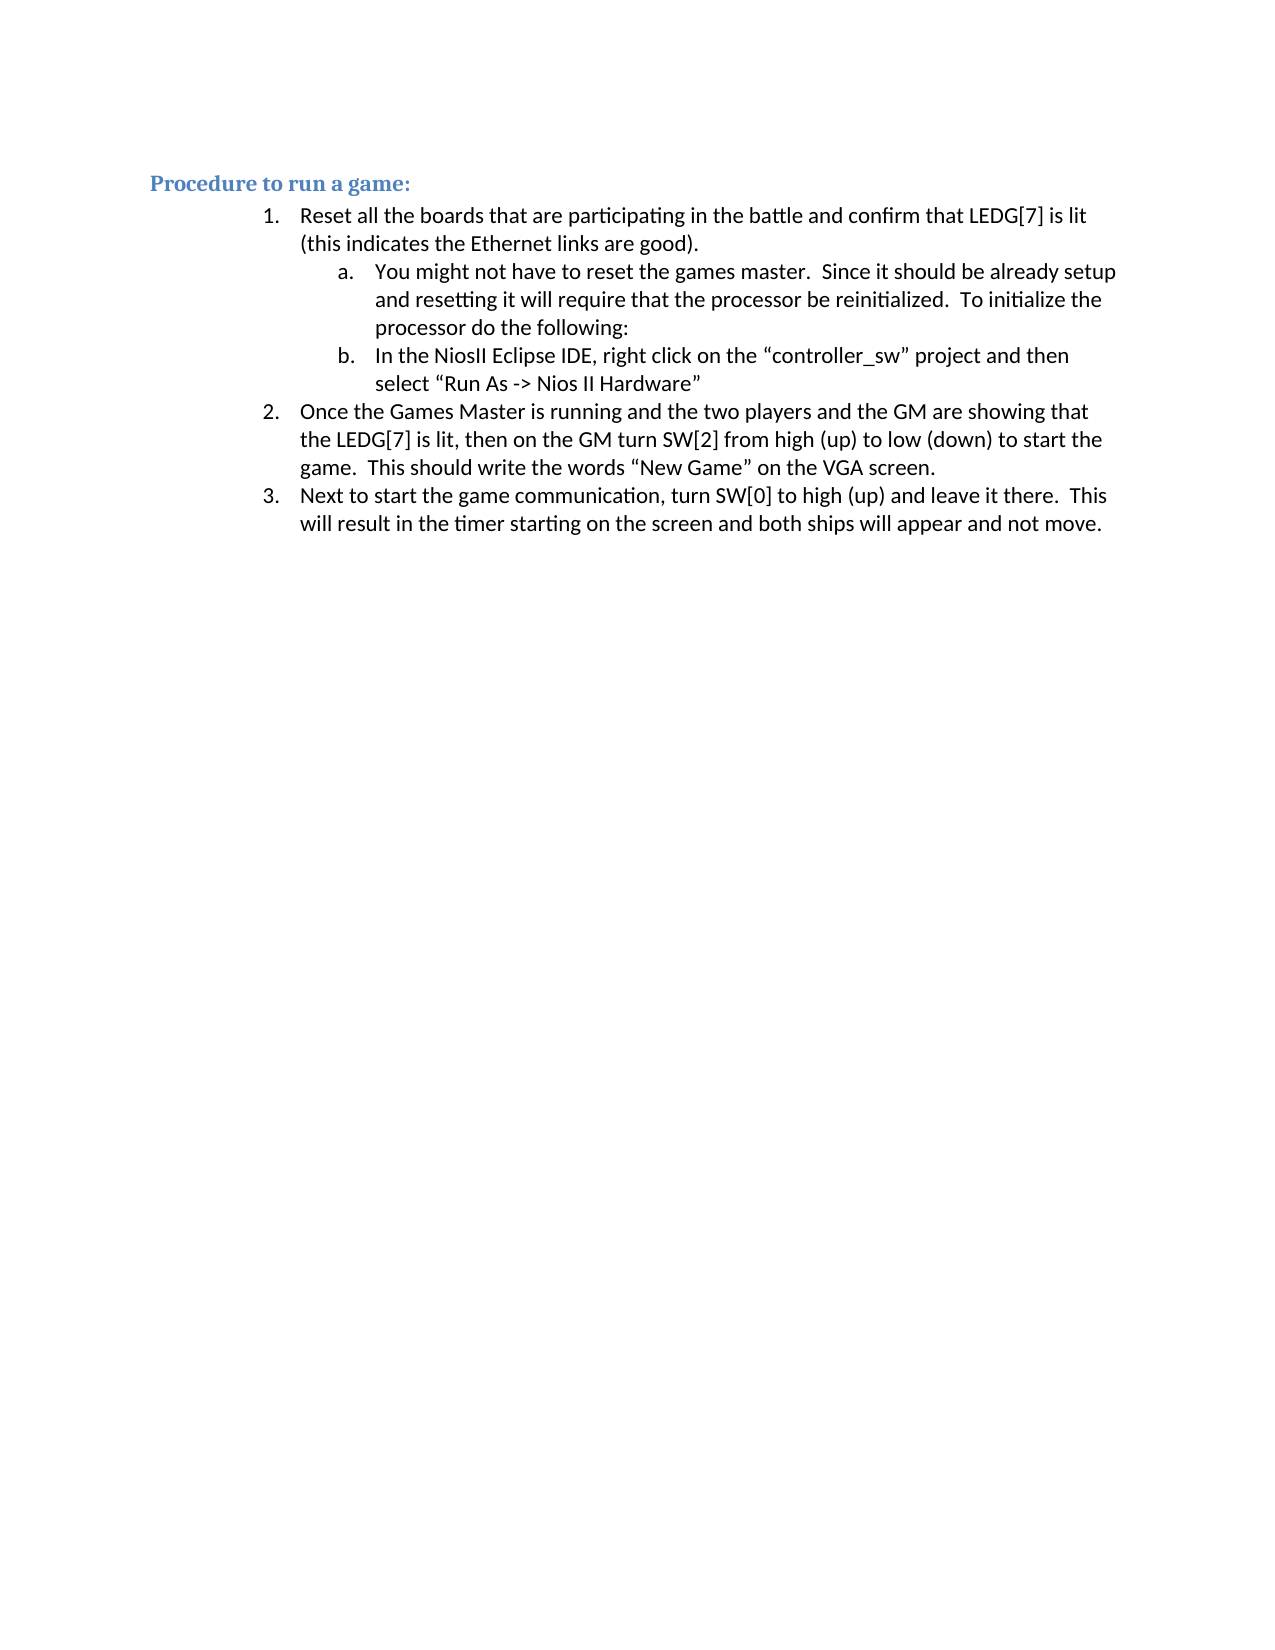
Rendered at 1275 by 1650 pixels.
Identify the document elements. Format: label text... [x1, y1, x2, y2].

list Reset all the boards that are participating in the battle and confirm that LEDG[7] is lit (this indicates the Ethernet links are good). [262, 201, 1125, 257]
list Next to start the game communication, turn SW[0] to high (up) and leave it there. This will result in the timer starting on the screen and both ships will appear and not move. [262, 481, 1125, 537]
subtitle Procedure to run a game: [150, 171, 1125, 197]
list In the NiosII Eclipse IDE, right click on the “controller_sw” project and then select “Run As -> Nios II Hardware” [337, 341, 1125, 397]
list You might not have to reset the games master. Since it should be already setup and resetting it will require that the processor be reinitialized. To initialize the processor do the following: [337, 257, 1125, 341]
list Once the Games Master is running and the two players and the GM are showing that the LEDG[7] is lit, then on the GM turn SW[2] from high (up) to low (down) to start the game. This should write the words “New Game” on the VGA screen. [262, 397, 1125, 481]
